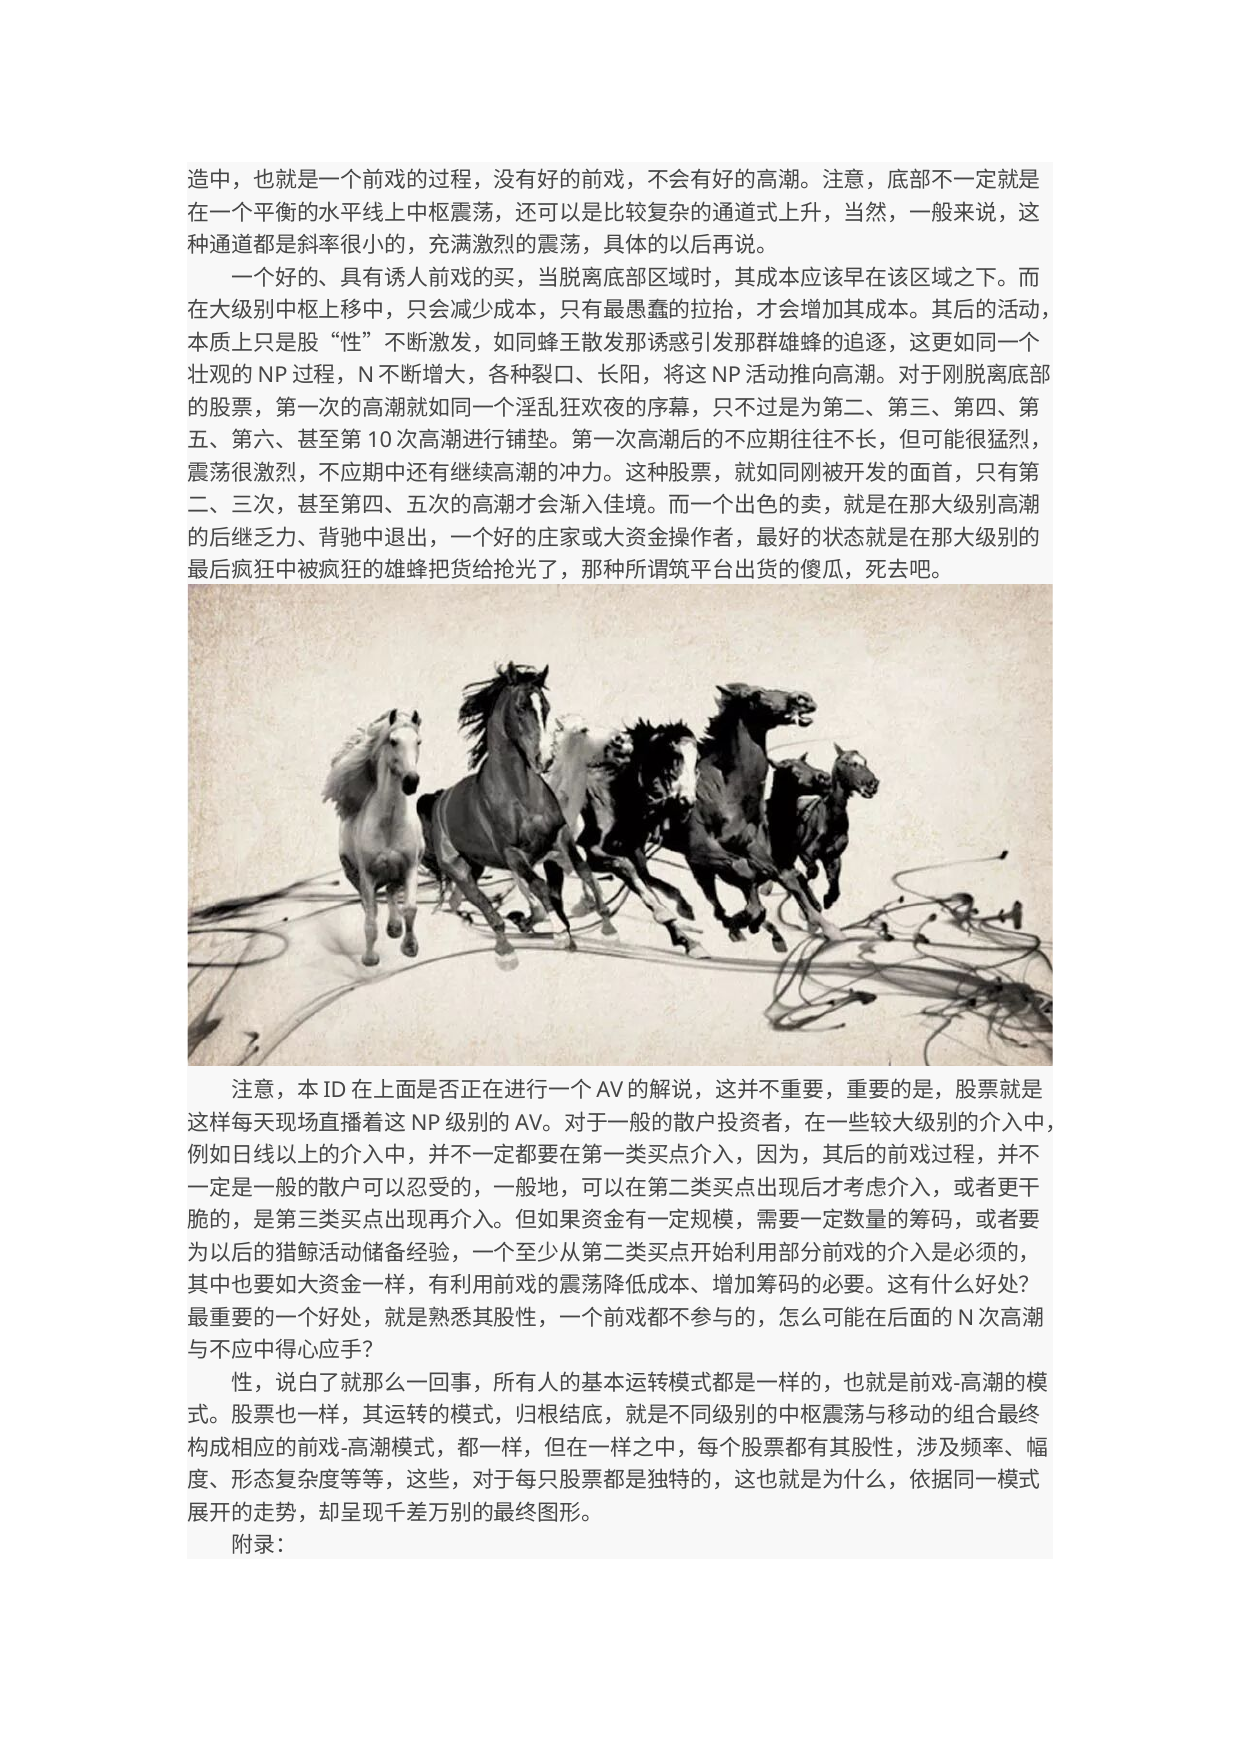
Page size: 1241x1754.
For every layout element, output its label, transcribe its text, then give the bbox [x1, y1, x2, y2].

text 附录： [187, 1527, 1053, 1559]
picture [187, 584, 1053, 1066]
text 注意，本ID在上面是否正在进行一个AV的解说，这并不重要，重要的是，股票就是这样每天现场直播着这NP级别的AV。对于一般的散户投资者，在一些较大级别的介入中，例如日线以上的介入中，并不一定都要在第一类买点介入，因为，其后的前戏过程，并不一定是一般的散户可以忍受的，一般地，可以在第二类买点出现后才考虑介入，或者更干脆的，是第三类买点出现再介入。但如果资金有一定规模，需要一定数量的筹码，或者要为以后的猎鲸活动储备经验，一个至少从第二类买点开始利用部分前戏的介入是必须的，其中也要如大资金一样，有利用前戏的震荡降低成本、增加筹码的必要。这有什么好处？最重要的一个好处，就是熟悉其股性，一个前戏都不参与的，怎么可能在后面的N次高潮与不应中得心应手？ [187, 1072, 1053, 1364]
text 性，说白了就那么一回事，所有人的基本运转模式都是一样的，也就是前戏-高潮的模式。股票也一样，其运转的模式，归根结底，就是不同级别的中枢震荡与移动的组合最终构成相应的前戏-高潮模式，都一样，但在一样之中，每个股票都有其股性，涉及频率、幅度、形态复杂度等等，这些，对于每只股票都是独特的，这也就是为什么，依据同一模式展开的走势，却呈现千差万别的最终图形。 [187, 1364, 1053, 1527]
text 一个好的、具有诱人前戏的买，当脱离底部区域时，其成本应该早在该区域之下。而在大级别中枢上移中，只会减少成本，只有最愚蠢的拉抬，才会增加其成本。其后的活动，本质上只是股“性”不断激发，如同蜂王散发那诱惑引发那群雄蜂的追逐，这更如同一个壮观的NP过程，N不断增大，各种裂口、长阳，将这NP活动推向高潮。对于刚脱离底部的股票，第一次的高潮就如同一个淫乱狂欢夜的序幕，只不过是为第二、第三、第四、第五、第六、甚至第10次高潮进行铺垫。第一次高潮后的不应期往往不长，但可能很猛烈，震荡很激烈，不应期中还有继续高潮的冲力。这种股票，就如同刚被开发的面首，只有第二、三次，甚至第四、五次的高潮才会渐入佳境。而一个出色的卖，就是在那大级别高潮的后继乏力、背驰中退出，一个好的庄家或大资金操作者，最好的状态就是在那大级别的最后疯狂中被疯狂的雄蜂把货给抢光了，那种所谓筑平台出货的傻瓜，死去吧。 [187, 259, 1053, 584]
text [187, 162, 1053, 259]
